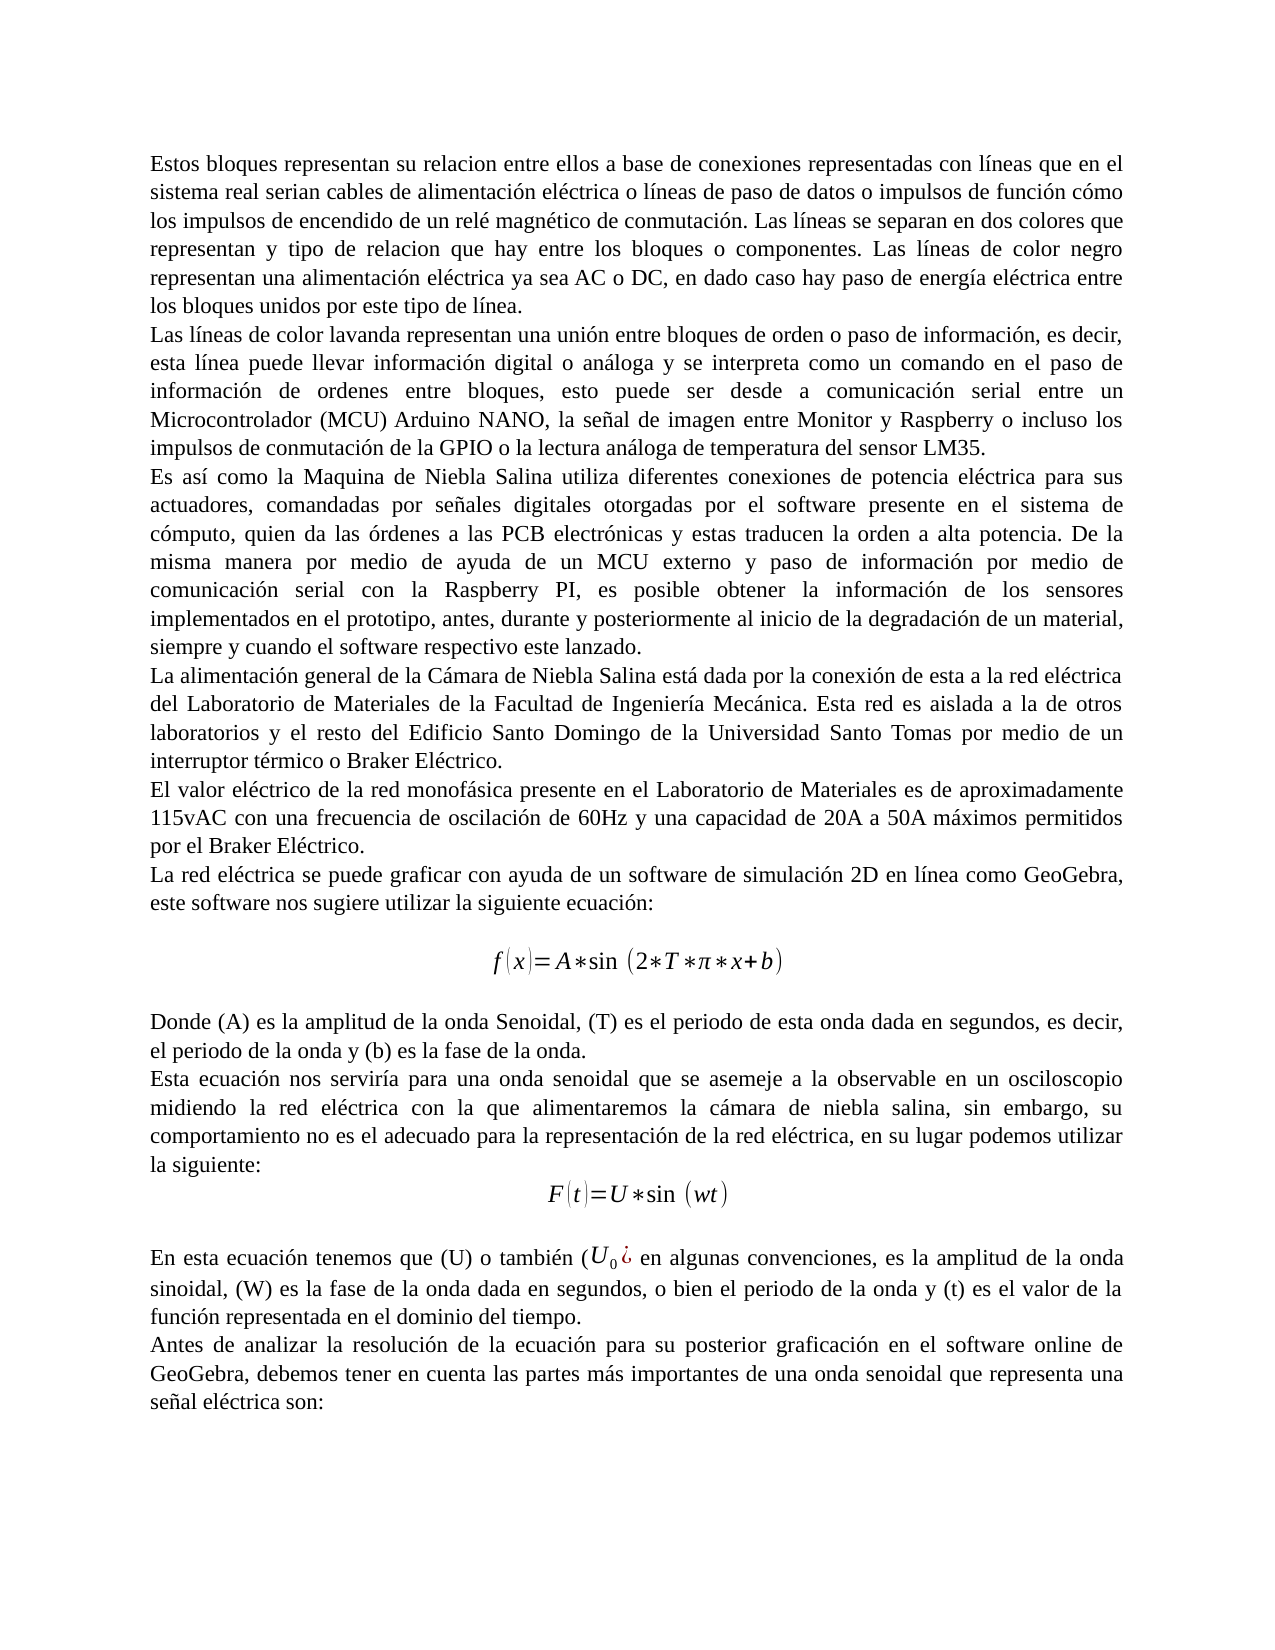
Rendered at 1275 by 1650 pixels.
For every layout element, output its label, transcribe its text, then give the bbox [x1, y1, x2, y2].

text Antes de analizar la resolución de la ecuación para su posterior graficación en el software online de GeoGebra, debemos tener en cuenta las partes más importantes de una onda senoidal que representa una señal eléctrica son: [150, 1332, 1125, 1415]
text La alimentación general de la Cámara de Niebla Salina está dada por la conexión de esta a la red eléctrica del Laboratorio de Materiales de la Facultad de Ingeniería Mecánica. Esta red es aislada a la de otros laboratorios y el resto del Edificio Santo Domingo de la Universidad Santo Tomas por medio de un interruptor térmico o Braker Eléctrico. [150, 662, 1125, 773]
text El valor eléctrico de la red monofásica presente en el Laboratorio de Materiales es de aproximadamente 115vAC con una frecuencia de oscilación de 60Hz y una capacidad de 20A a 50A máximos permitidos por el Braker Eléctrico. [150, 776, 1125, 859]
text Donde (A) es la amplitud de la onda Senoidal, (T) es el periodo de esta onda dada en segundos, es decir, el periodo de la onda y (b) es la fase de la onda. [150, 1008, 1125, 1063]
text Estos bloques representan su relacion entre ellos a base de conexiones representadas con líneas que en el sistema real serian cables de alimentación eléctrica o líneas de paso de datos o impulsos de función cómo los impulsos de encendido de un relé magnético de conmutación. Las líneas se separan en dos colores que representan y tipo de relacion que hay entre los bloques o componentes. Las líneas de color negro representan una alimentación eléctrica ya sea AC o DC, en dado caso hay paso de energía eléctrica entre los bloques unidos por este tipo de línea. [150, 150, 1125, 318]
text Esta ecuación nos serviría para una onda senoidal que se asemeje a la observable en un osciloscopio midiendo la red eléctrica con la que alimentaremos la cámara de niebla salina, sin embargo, su comportamiento no es el adecuado para la representación de la red eléctrica, en su lugar podemos utilizar la siguiente: [150, 1065, 1125, 1177]
text Es así como la Maquina de Niebla Salina utiliza diferentes conexiones de potencia eléctrica para sus actuadores, comandadas por señales digitales otorgadas por el software presente en el sistema de cómputo, quien da las órdenes a las PCB electrónicas y estas traducen la orden a alta potencia. De la misma manera por medio de ayuda de un MCU externo y paso de información por medio de comunicación serial con la Raspberry PI, es posible obtener la información de los sensores implementados en el prototipo, antes, durante y posteriormente al inicio de la degradación de un material, siempre y cuando el software respectivo este lanzado. [150, 463, 1125, 660]
text La red eléctrica se puede graficar con ayuda de un software de simulación 2D en línea como GeoGebra, este software nos sugiere utilizar la siguiente ecuación: [150, 861, 1125, 916]
text En esta ecuación tenemos que (U) o también ( en algunas convenciones, es la amplitud de la onda sinoidal, (W) es la fase de la onda dada en segundos, o bien el periodo de la onda y (t) es el valor de la función representada en el dominio del tiempo. [150, 1241, 1125, 1329]
text Las líneas de color lavanda representan una unión entre bloques de orden o paso de información, es decir, esta línea puede llevar información digital o análoga y se interpreta como un comando en el paso de información de ordenes entre bloques, esto puede ser desde a comunicación serial entre un Microcontrolador (MCU) Arduino NANO, la señal de imagen entre Monitor y Raspberry o incluso los impulsos de conmutación de la GPIO o la lectura análoga de temperatura del sensor LM35. [150, 321, 1125, 461]
